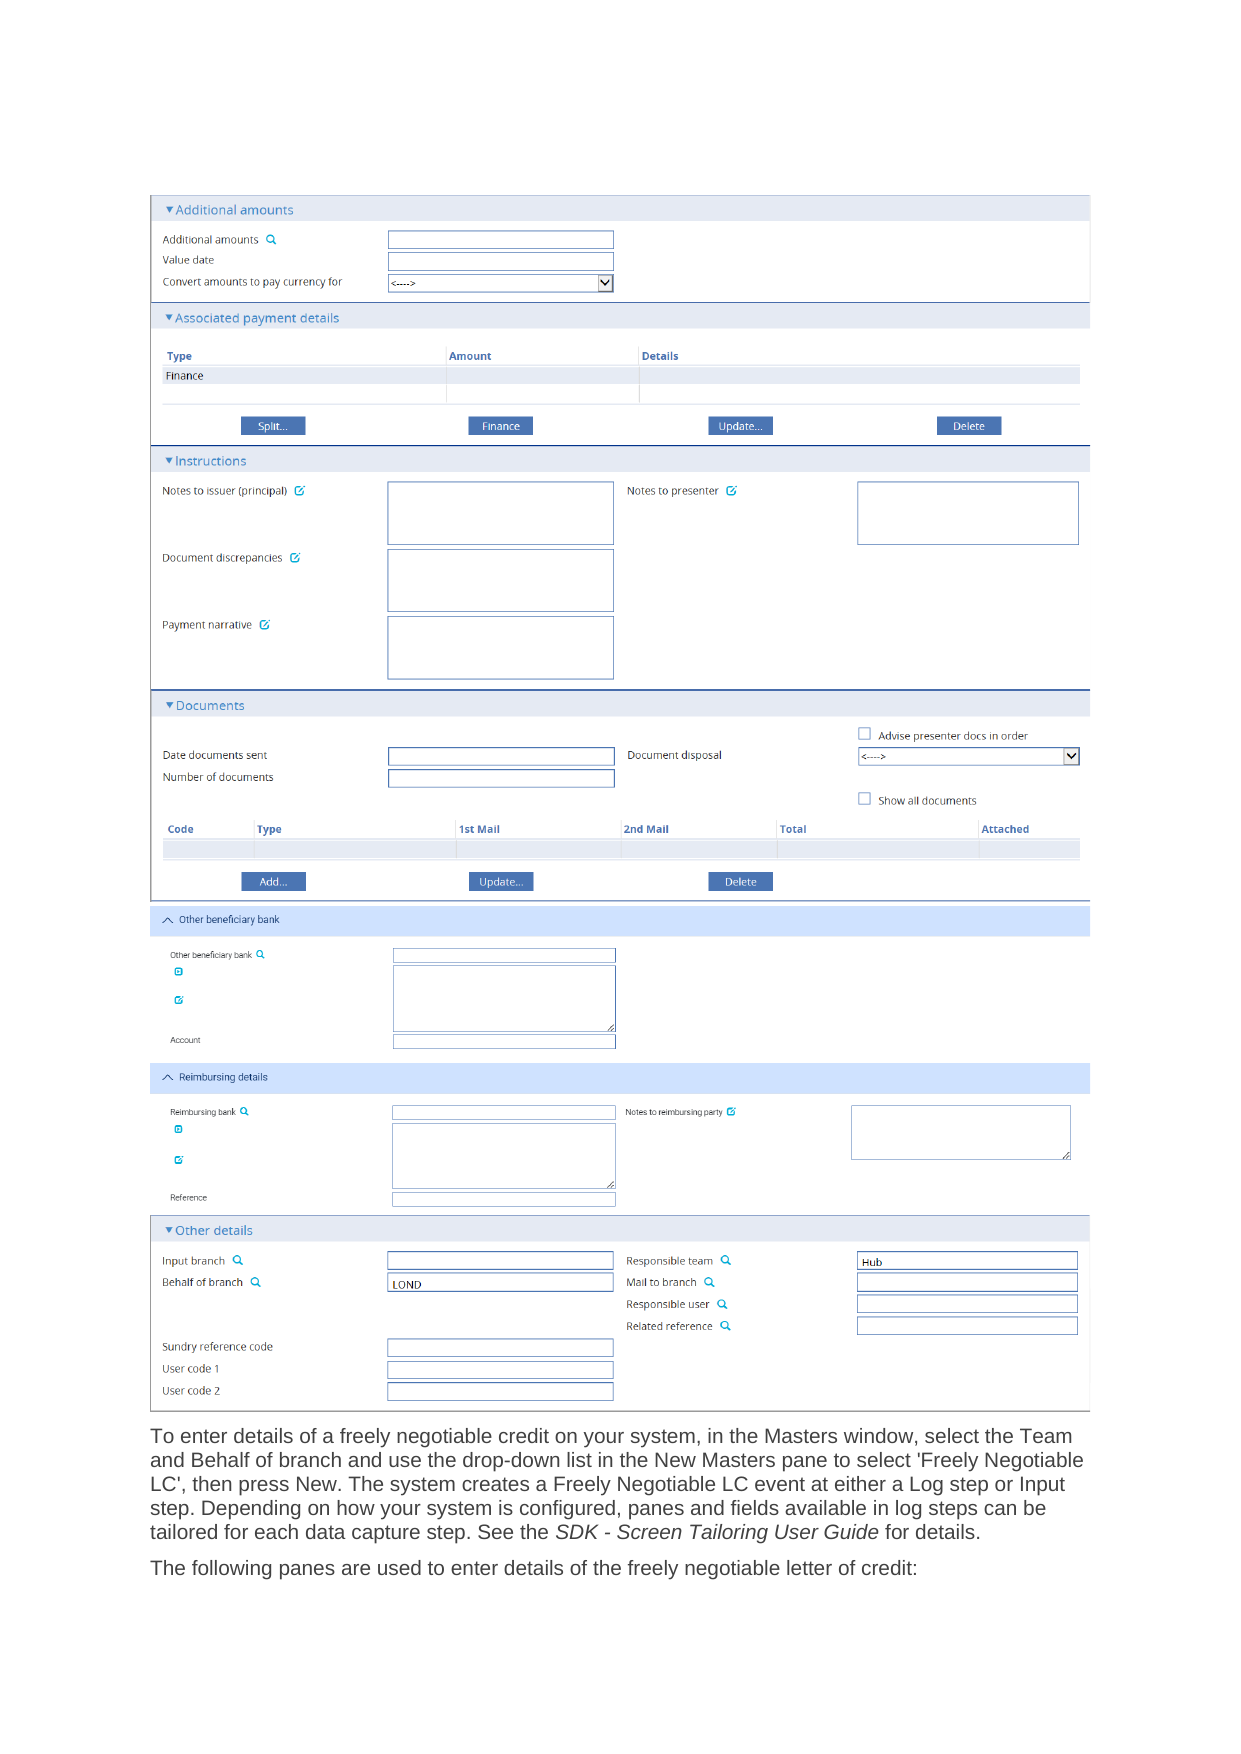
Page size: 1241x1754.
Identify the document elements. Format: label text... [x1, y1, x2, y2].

text The following panes are used to enter details of the freely negotiable letter of credit: [150, 1556, 1090, 1580]
text To enter details of a freely negotiable credit on your system, in the Masters window, select the Team and Behalf of branch and use the drop-down list in the New Masters pane to select 'Freely Negotiable LC', then press New. The system creates a Freely Negotiable LC event at either a Log step or Input step. Depending on how your system is configured, panes and fields available in log steps can be tailored for each data capture step. See the SDK - Screen Tailoring User Guide for details. [150, 1424, 1090, 1543]
picture [150, 195, 1091, 902]
picture [150, 906, 1091, 1059]
picture [150, 1063, 1091, 1412]
